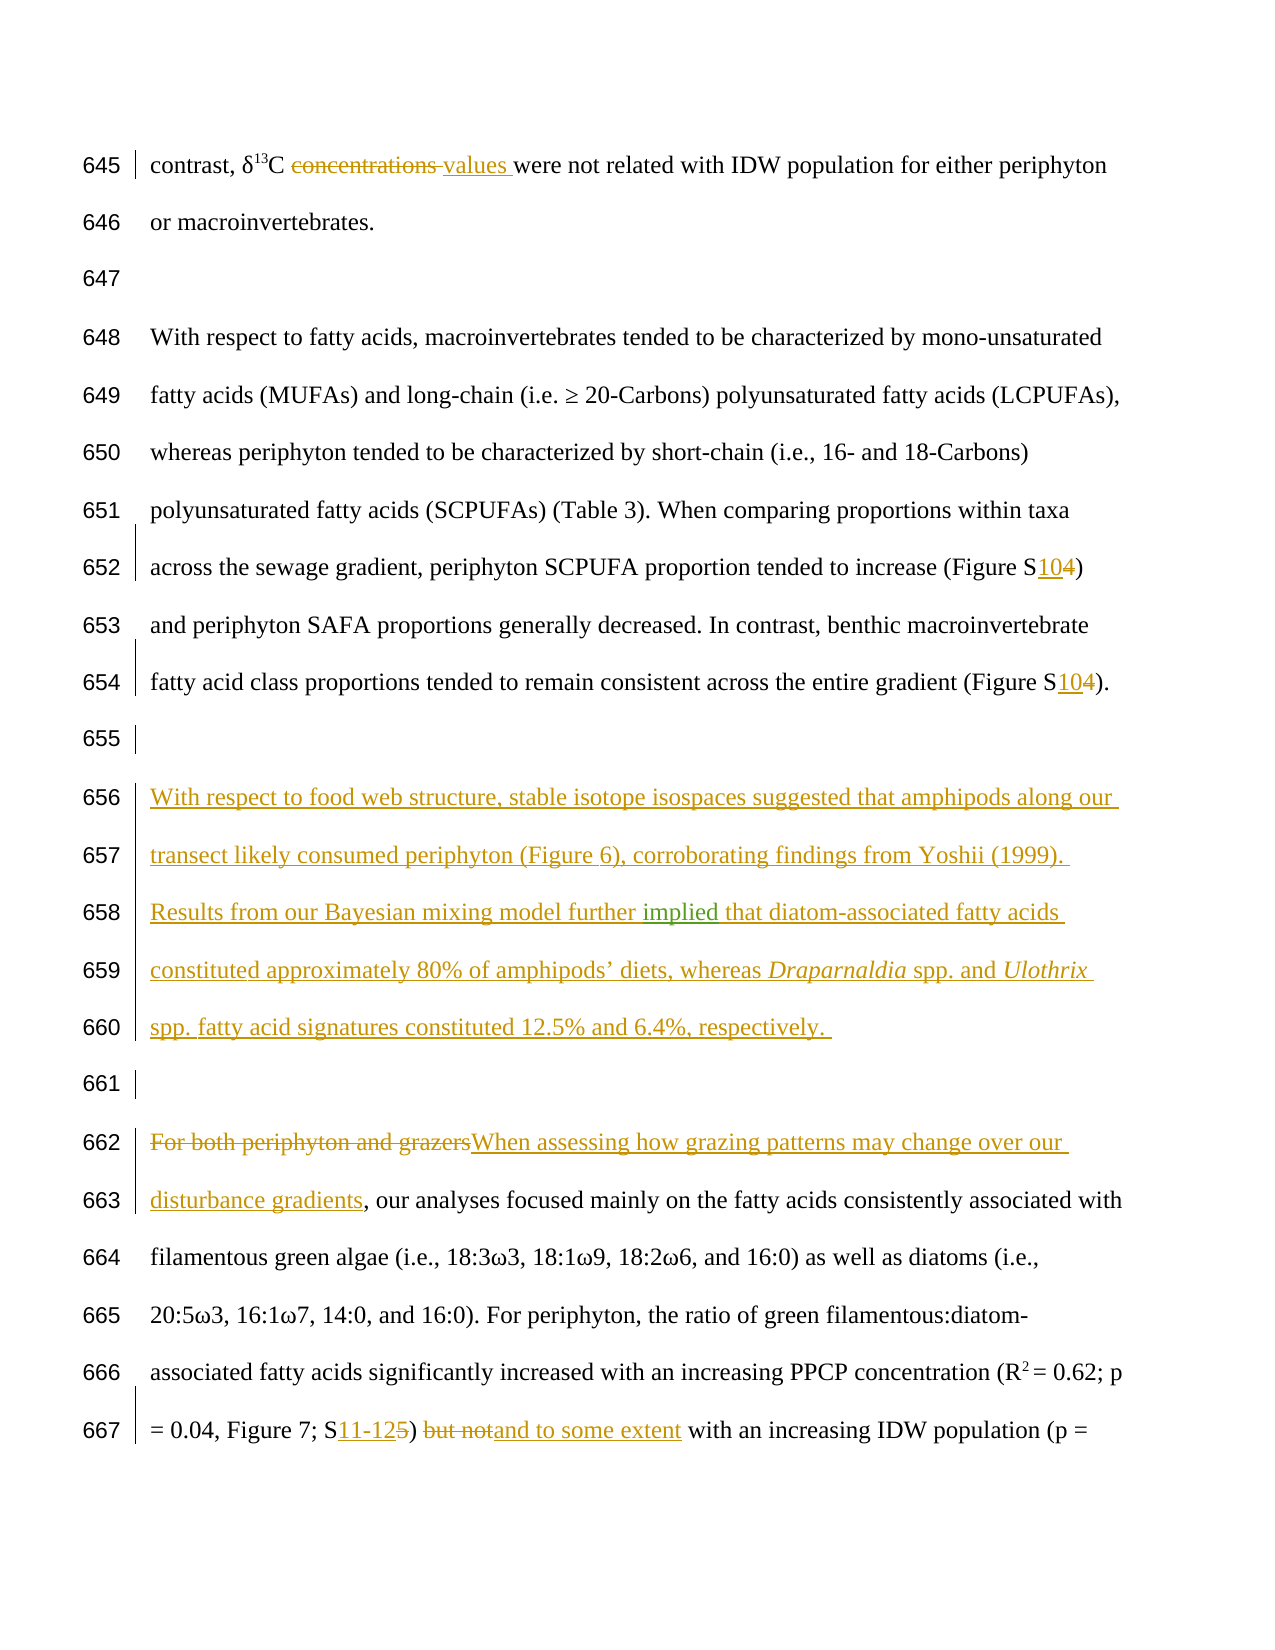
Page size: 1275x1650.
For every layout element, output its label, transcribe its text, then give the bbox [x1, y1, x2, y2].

text With respect to fatty acids, macroinvertebrates tended to be characterized by mono-unsaturated fatty acids (MUFAs) and long-chain (i.e. ≥ 20-Carbons) polyunsaturated fatty acids (LCPUFAs), whereas periphyton tended to be characterized by short-chain (i.e., 16- and 18-Carbons) polyunsaturated fatty acids (SCPUFAs) (Table 3). When comparing proportions within taxa across the sewage gradient, periphyton SCPUFA proportion tended to increase (Figure S) and periphyton SAFA proportions generally decreased. In contrast, benthic macroinvertebrate fatty acid class proportions tended to remain consistent across the entire gradient (Figure S). [150, 322, 1125, 696]
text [150, 1127, 1125, 1444]
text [150, 150, 1125, 236]
